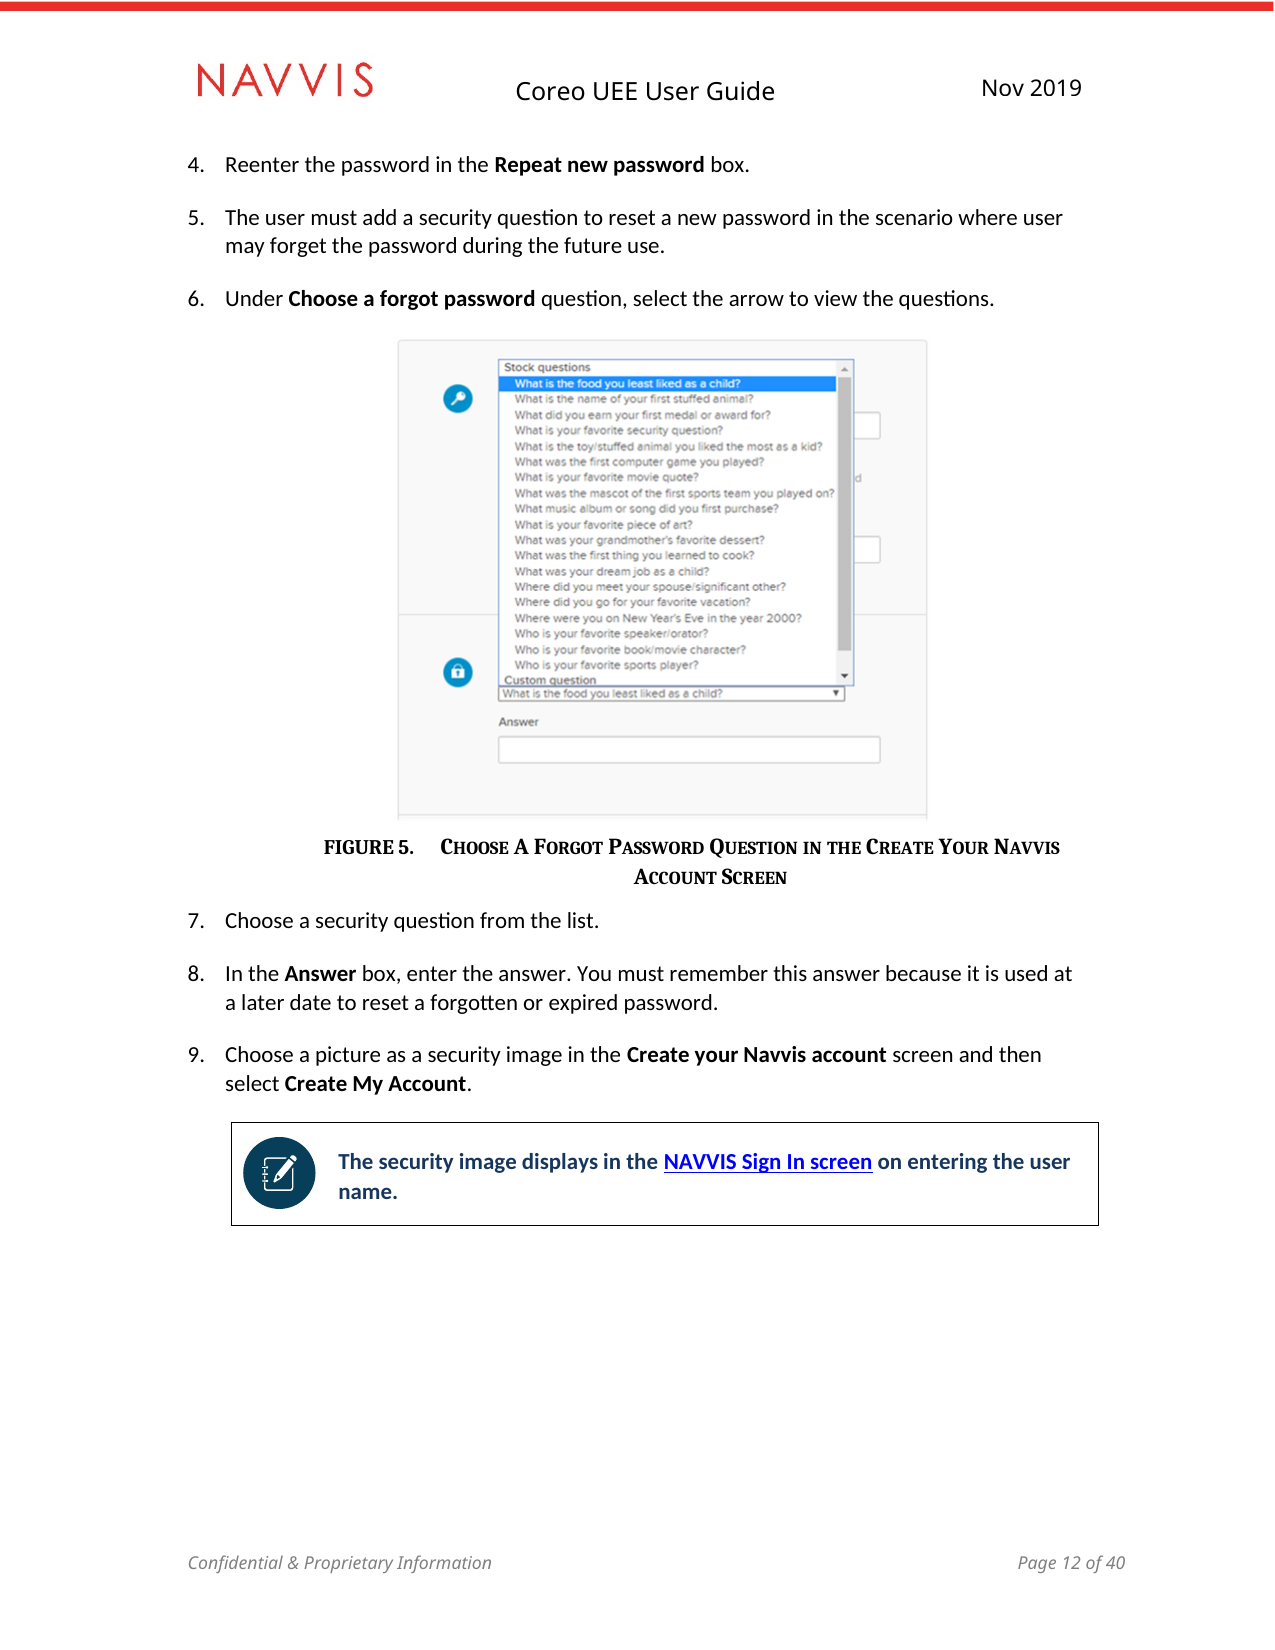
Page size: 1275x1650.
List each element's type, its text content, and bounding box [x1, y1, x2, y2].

list The user must add a security question to reset a new password in the scenario where user may forget the password during the future use. [187, 203, 1087, 259]
list Choose a security question from the list. [187, 907, 1087, 934]
list In the Answer box, enter the answer. You must remember this answer because it is used at a later date to reset a forgotten or expired password. [187, 959, 1087, 1016]
list Choose a picture as a security image in the Create your Navvis account screen and then select Create My Account. [187, 1041, 1087, 1097]
picture [393, 337, 932, 822]
table_header The security image displays in the NAVVIS Sign In screen on entering the user name. [327, 1123, 1098, 1225]
list Reenter the password in the Repeat new password box. [187, 150, 1087, 178]
list Under Choose a forgot password question, select the arrow to view the questions. [187, 284, 1087, 312]
table_header [232, 1123, 327, 1225]
picture [187, 55, 383, 104]
text Choose A Forgot Password Question in the Create Your Navvis Account Screen [296, 834, 1087, 890]
